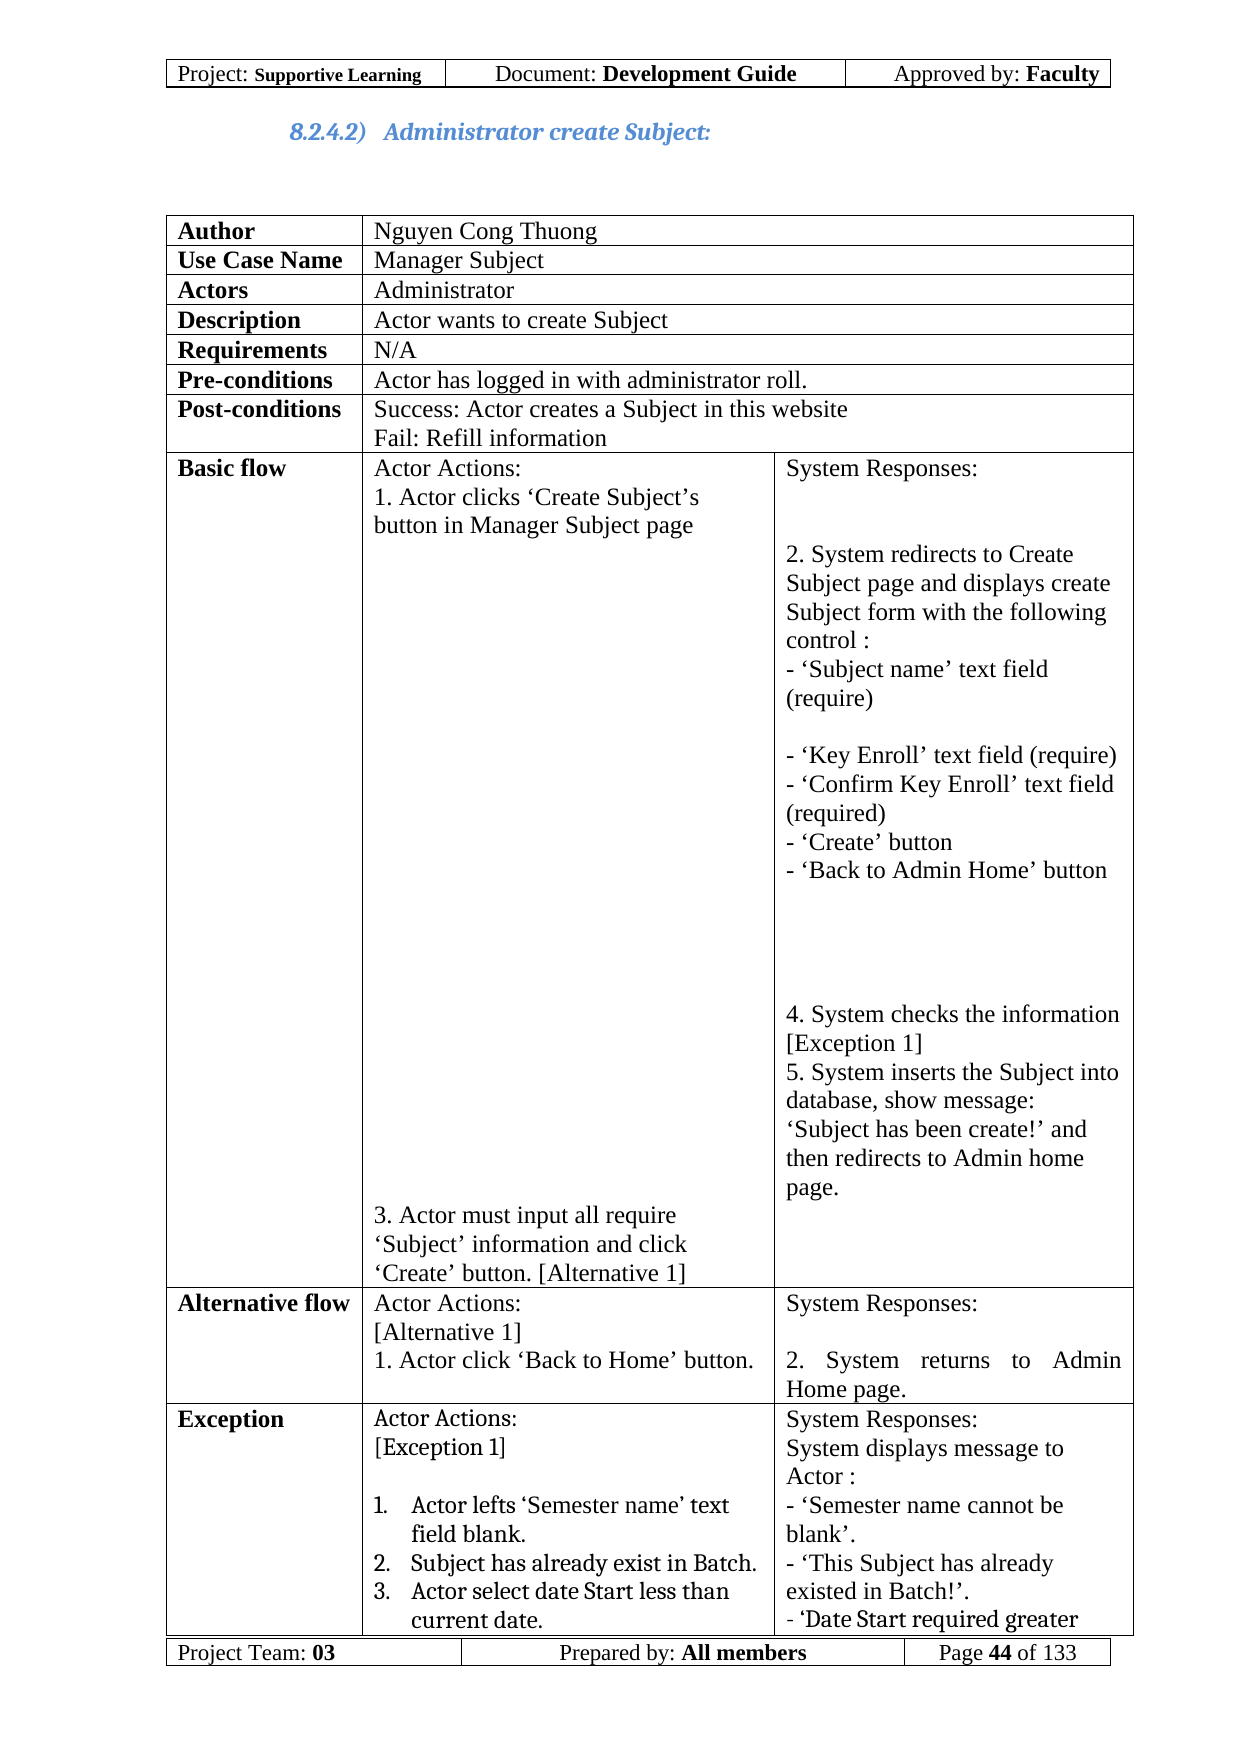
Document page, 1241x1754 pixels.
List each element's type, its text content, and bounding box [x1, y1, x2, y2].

table_cell Actor wants to create Subject [363, 305, 1133, 334]
table_cell Pre-conditions [167, 365, 362, 393]
table_cell Alternative flow [167, 1288, 362, 1403]
table_cell Actors [167, 275, 362, 304]
table_cell System Responses: 2. System redirects to Create Subject page and displays create Subject form with the following control : - ‘Subject name’ text field (require) - ‘Key Enroll’ text field (require) - ‘Confirm Key Enroll’ text field (required) - ‘Create’ button - ‘Back to Admin Home’ button 4. System checks the information [Exception 1] 5. System inserts the Subject into database, show message: ‘Subject has been create!’ and then redirects to Admin home page. [775, 453, 1133, 1287]
table_cell Use Case Name [167, 246, 362, 274]
table_header Nguyen Cong Thuong [363, 216, 1133, 244]
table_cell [363, 1404, 774, 1635]
table_cell Actor has logged in with administrator roll. [363, 365, 1133, 393]
table_cell Actor Actions: [Alternative 1] 1. Actor click ‘Back to Home’ button. [363, 1288, 774, 1403]
table_cell Post-conditions [167, 395, 362, 452]
table_cell Requirements [167, 335, 362, 364]
table_cell Manager Subject [363, 246, 1133, 274]
table_cell Success: Actor creates a Subject in this website Fail: Refill information [363, 395, 1133, 452]
table_cell Exception [167, 1404, 362, 1635]
table_cell Actor Actions: 1. Actor clicks ‘Create Subject’s button in Manager Subject page 3. Actor must input all require ‘Subject’ information and click ‘Create’ button. [Alternative 1] [363, 453, 774, 1287]
table_cell System Responses: 2. System returns to Admin Home page. [775, 1288, 1133, 1403]
table_cell Description [167, 305, 362, 334]
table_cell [775, 1404, 1133, 1635]
table_cell N/A [363, 335, 1133, 364]
table_cell Administrator [363, 275, 1133, 304]
table_header Author [167, 216, 362, 244]
text Administrator create Subject: [289, 118, 1122, 147]
table_cell Basic flow [167, 453, 362, 1287]
